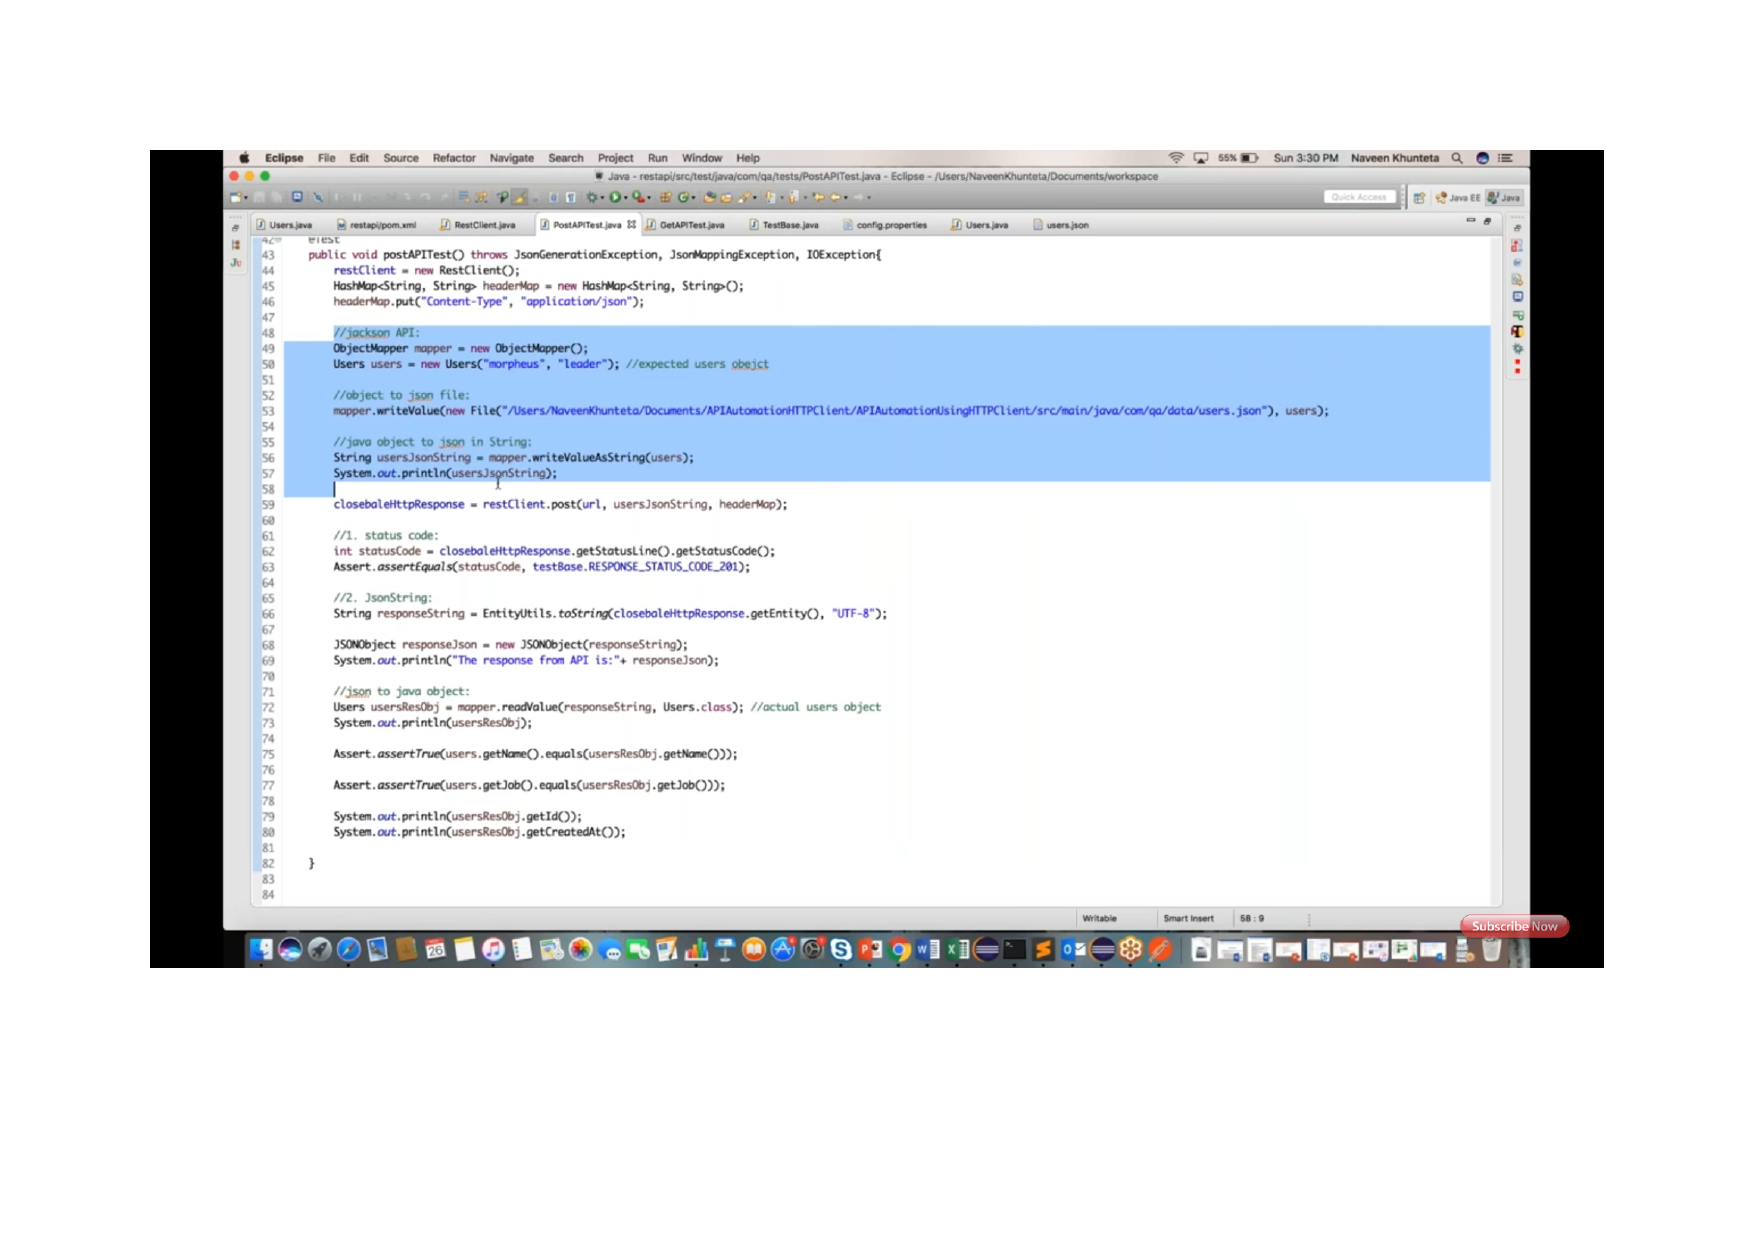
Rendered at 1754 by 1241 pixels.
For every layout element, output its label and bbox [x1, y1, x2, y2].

picture [150, 150, 1604, 968]
